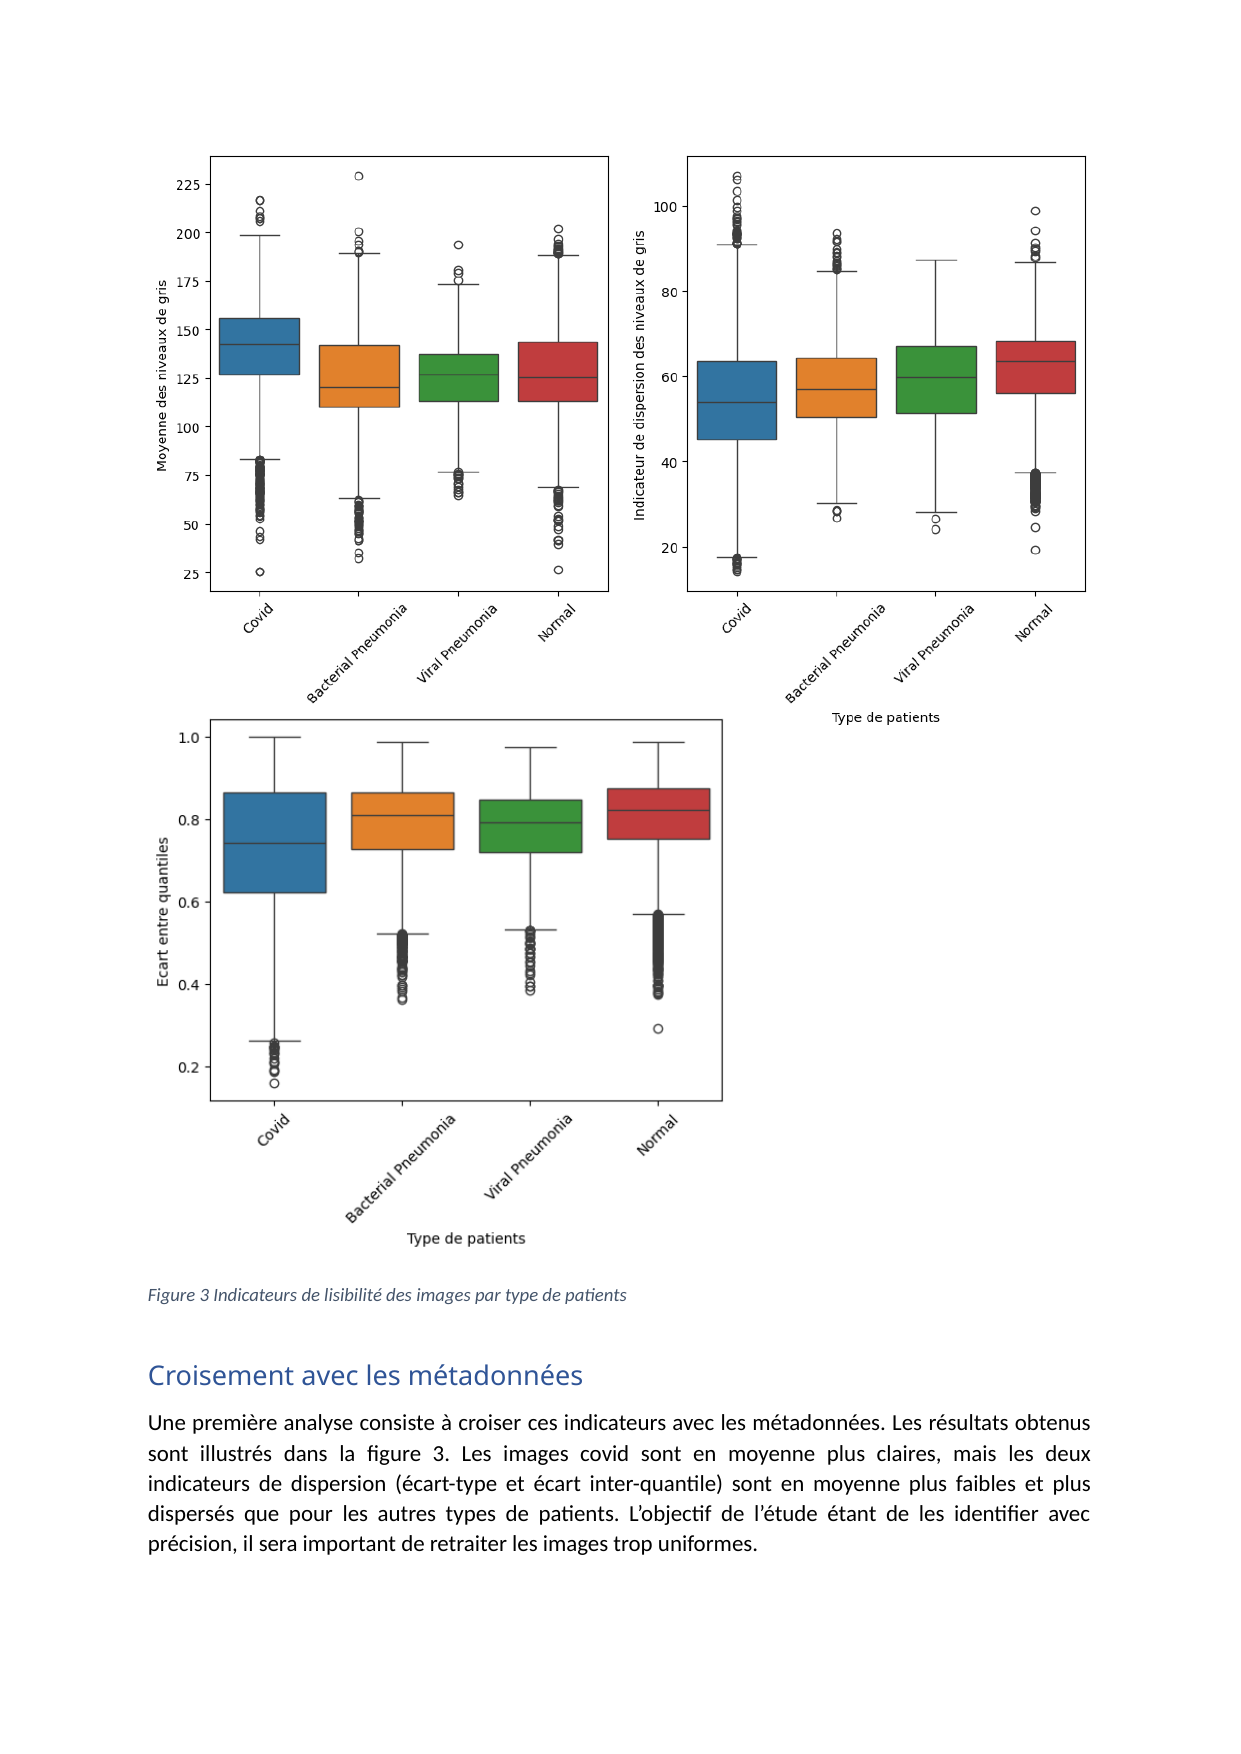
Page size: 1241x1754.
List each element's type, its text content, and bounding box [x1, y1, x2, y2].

text Une première analyse consiste à croiser ces indicateurs avec les métadonnées. Les résultats obtenus sont illustrés dans la figure 3. Les images covid sont en moyenne plus claires, mais les deux indicateurs de dispersion (écart-type et écart inter-quantile) sont en moyenne plus faibles et plus dispersés que pour les autres types de patients. L’objectif de l’étude étant de les identifier avec précision, il sera important de retraiter les images trop uniformes. [148, 1408, 1093, 1557]
subtitle Croisement avec les métadonnées [148, 1356, 1093, 1393]
picture [147, 147, 1093, 1256]
